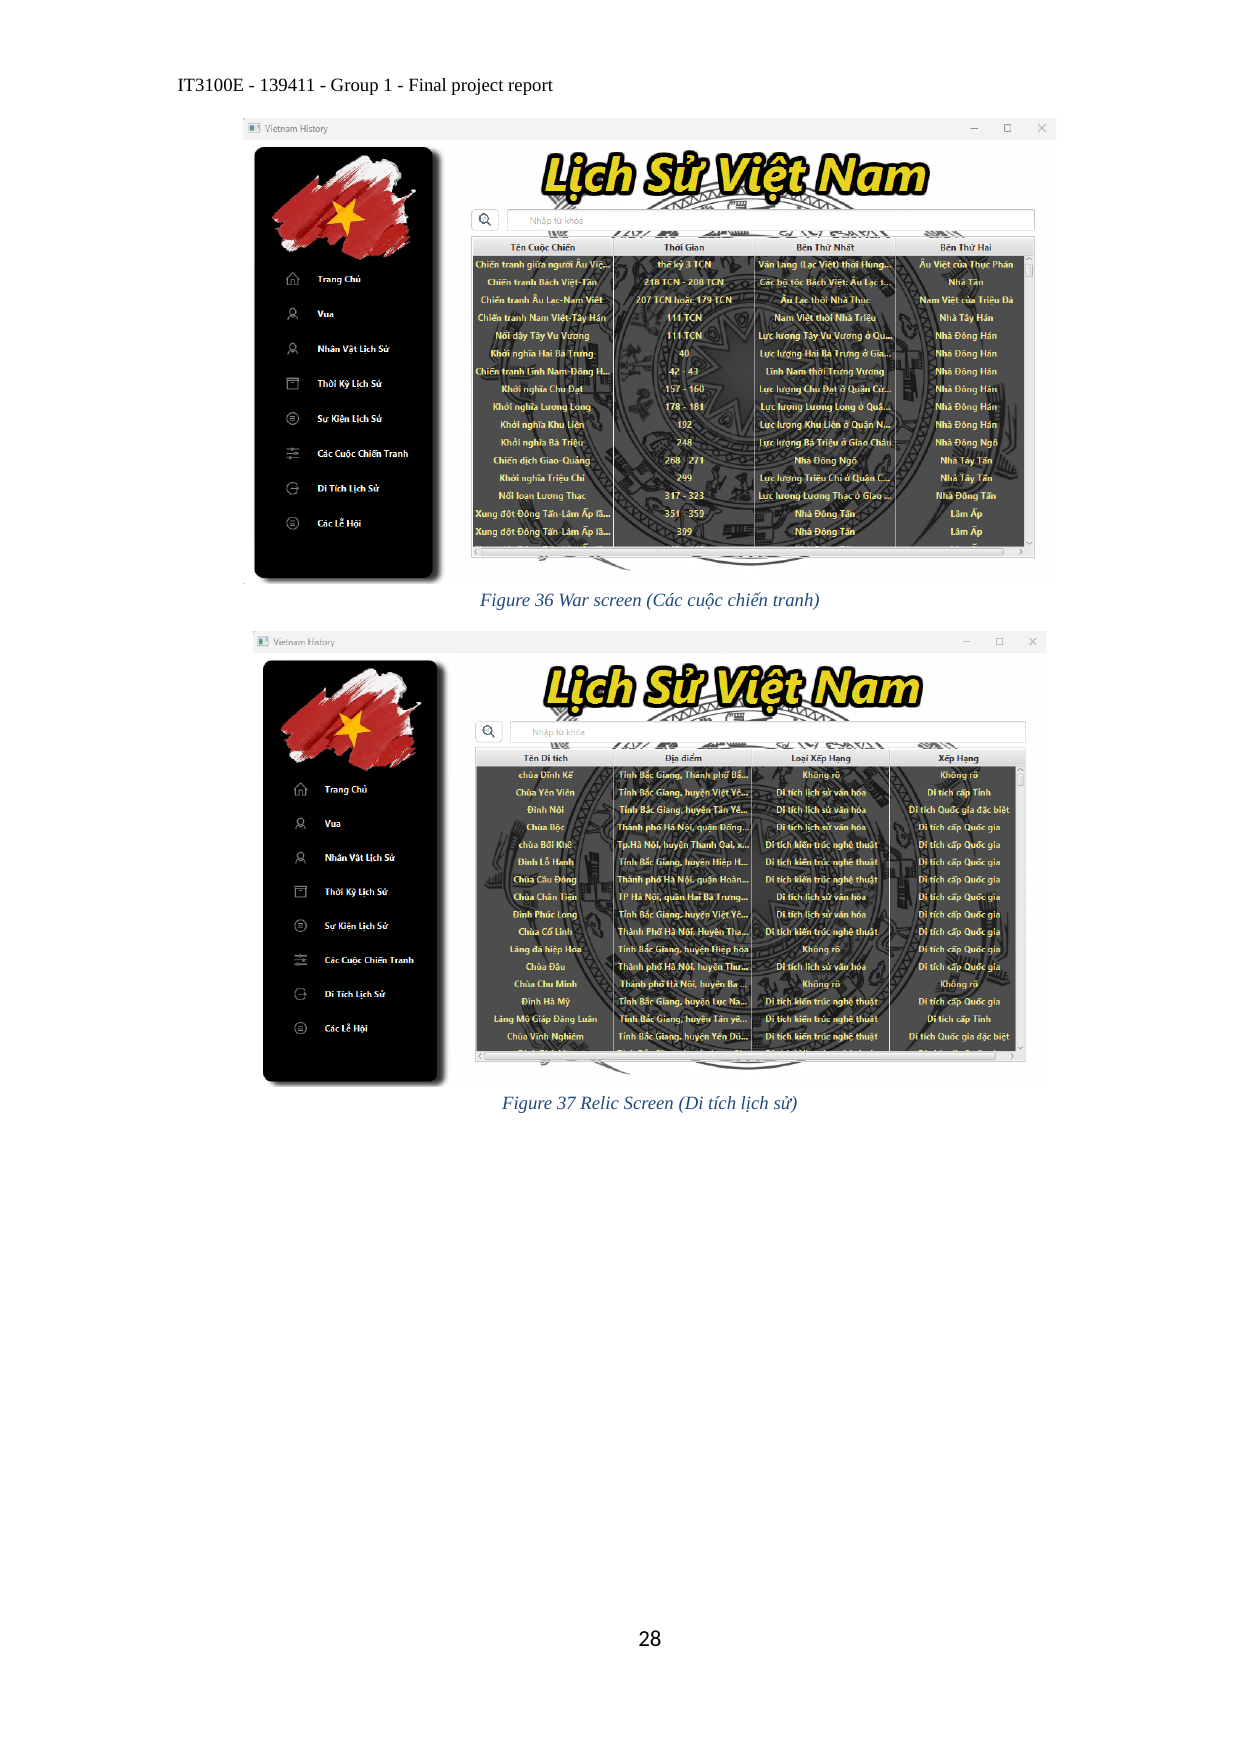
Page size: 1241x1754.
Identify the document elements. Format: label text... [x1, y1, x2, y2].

picture [252, 631, 1047, 1087]
text Figure 37 Relic Screen (Di tích lịch sử) [177, 1092, 1122, 1113]
picture [243, 118, 1057, 584]
text Figure 36 War screen (Các cuộc chiến tranh) [177, 589, 1122, 611]
